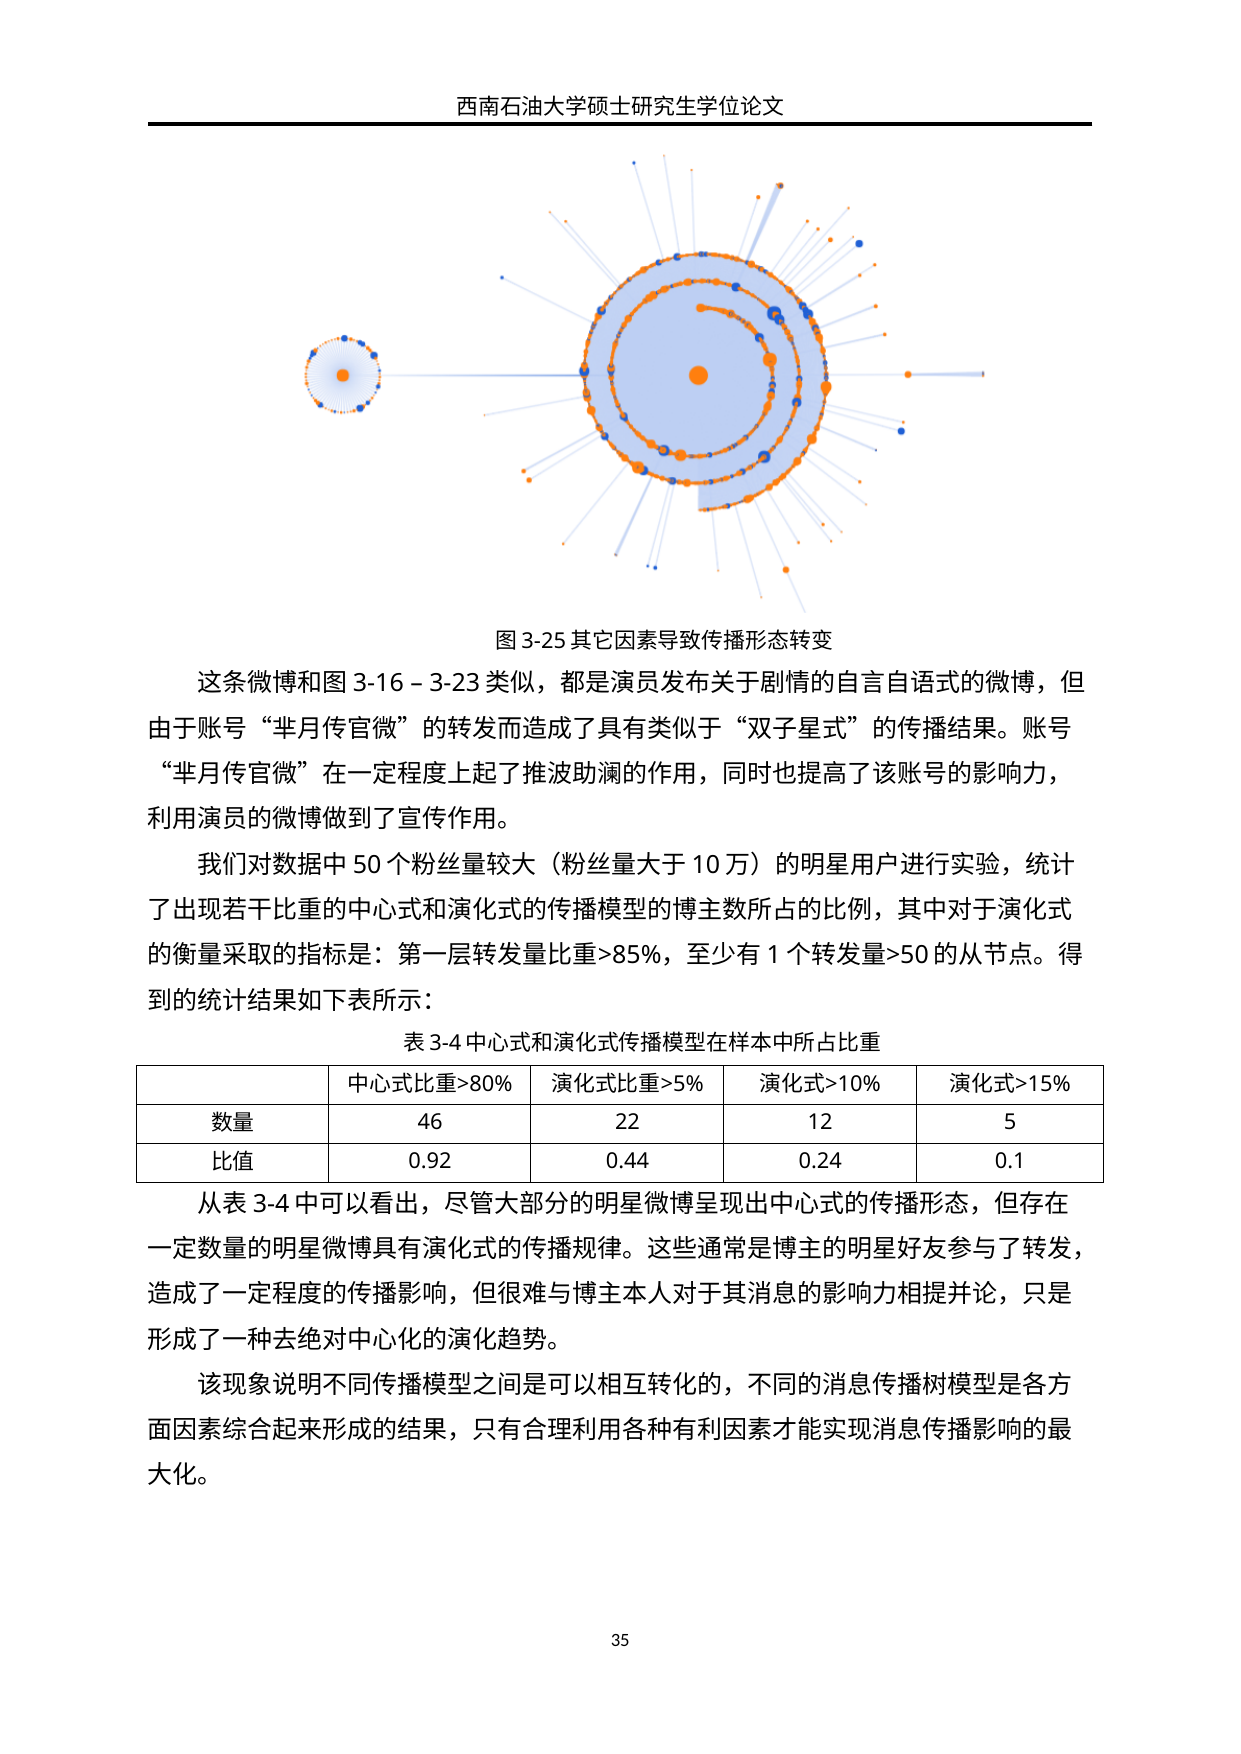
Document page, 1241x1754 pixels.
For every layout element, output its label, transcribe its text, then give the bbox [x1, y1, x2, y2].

table_header 演化式>10% [724, 1066, 916, 1104]
table_cell 0.24 [724, 1144, 916, 1182]
text 表3-4中心式和演化式传播模型在样本中所占比重 [148, 1025, 1092, 1057]
picture [291, 147, 999, 617]
text 我们对数据中50个粉丝量较大（粉丝量大于10万）的明星用户进行实验，统计了出现若干比重的中心式和演化式的传播模型的博主数所占的比例，其中对于演化式的衡量采取的指标是：第一层转发量比重>85%，至少有1个转发量>50的从节点。得到的统计结果如下表所示： [148, 844, 1092, 1016]
text 从表3-4中可以看出，尽管大部分的明星微博呈现出中心式的传播形态，但存在一定数量的明星微博具有演化式的传播规律。这些通常是博主的明星好友参与了转发，造成了一定程度的传播影响，但很难与博主本人对于其消息的影响力相提并论，只是形成了一种去绝对中心化的演化趋势。 [148, 1183, 1092, 1355]
table_header 演化式>15% [917, 1066, 1103, 1104]
table_cell 0.1 [917, 1144, 1103, 1182]
table_header 中心式比重>80% [329, 1066, 530, 1104]
table_header 演化式比重>5% [531, 1066, 723, 1104]
table_cell 数量 [137, 1105, 328, 1143]
table_cell 0.92 [329, 1144, 530, 1182]
table_cell 22 [531, 1105, 723, 1143]
table_cell 12 [724, 1105, 916, 1143]
table_cell 0.44 [531, 1144, 723, 1182]
table_cell 比值 [137, 1144, 328, 1182]
table_cell 46 [329, 1105, 530, 1143]
text 图3-25其它因素导致传播形态转变 [191, 623, 1092, 655]
text 这条微博和图3-16 – 3-23类似，都是演员发布关于剧情的自言自语式的微博，但由于账号“芈月传官微”的转发而造成了具有类似于“双子星式”的传播结果。账号“芈月传官微”在一定程度上起了推波助澜的作用，同时也提高了该账号的影响力，利用演员的微博做到了宣传作用。 [148, 663, 1092, 835]
table_header [137, 1066, 328, 1104]
table_cell 5 [917, 1105, 1103, 1143]
text 该现象说明不同传播模型之间是可以相互转化的，不同的消息传播树模型是各方面因素综合起来形成的结果，只有合理利用各种有利因素才能实现消息传播影响的最大化。 [148, 1364, 1092, 1491]
